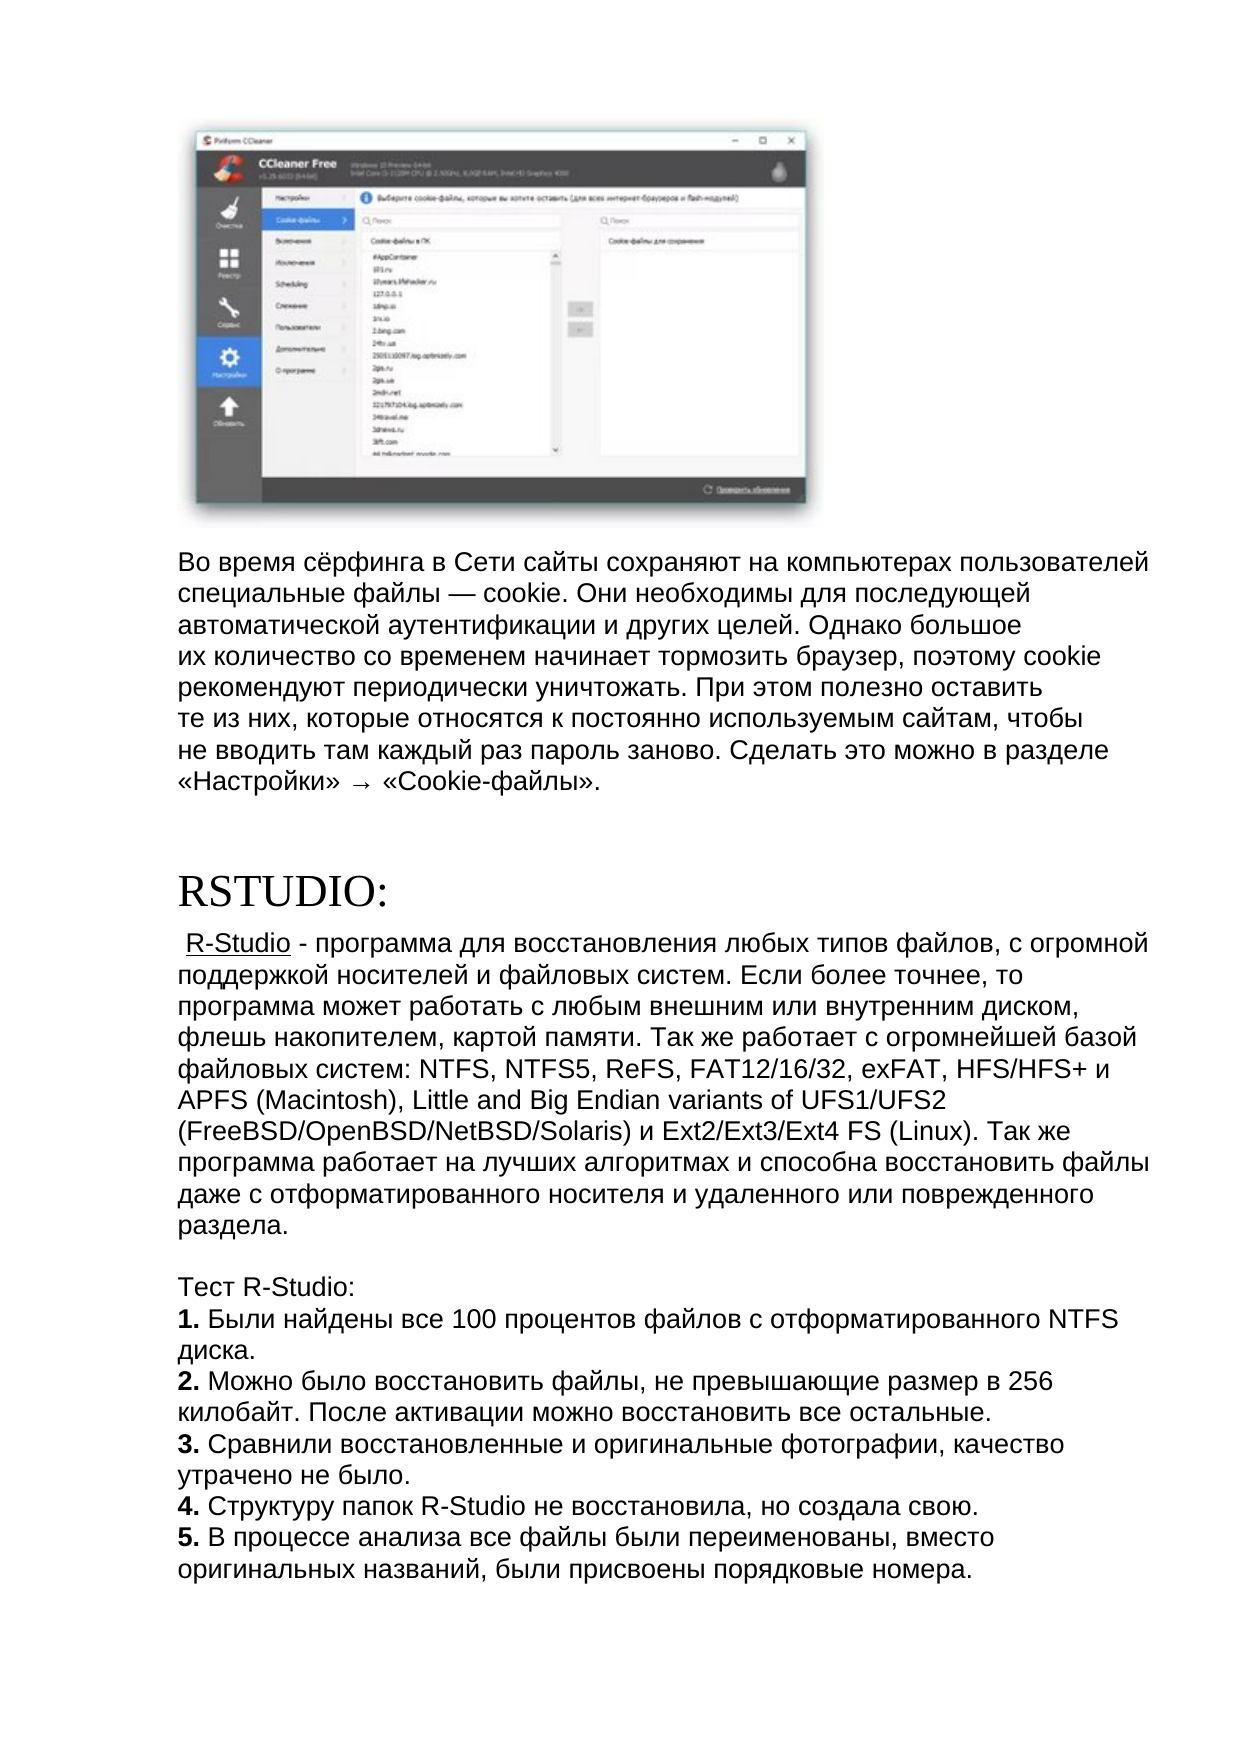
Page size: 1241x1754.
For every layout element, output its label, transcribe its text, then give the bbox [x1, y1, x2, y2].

text Во время сёрфинга в Сети сайты сохраняют на компьютерах пользователей специальные файлы — cookie. Они необходимы для последующей автоматической аутентификации и других целей. Однако большое их количество со временем начинает тормозить браузер, поэтому cookie рекомендуют периодически уничтожать. При этом полезно оставить те из них, которые относятся к постоянно используемым сайтам, чтобы не вводить там каждый раз пароль заново. Сделать это можно в разделе «Настройки» → «Cookie-файлы». [177, 546, 1152, 796]
picture [177, 118, 824, 528]
text RSTUDIO: [177, 863, 1152, 916]
text Тест R-Studio: 1. Были найдены все 100 процентов файлов с отформатированного NTFS диска. 2. Можно было восстановить файлы, не превышающие размер в 256 килобайт. После активации можно восстановить все остальные. 3. Сравнили восстановленные и оригинальные фотографии, качество утрачено не было. 4. Структуру папок R-Studio не восстановила, но создала свою. 5. В процессе анализа все файлы были переименованы, вместо оригинальных названий, были присвоены порядковые номера. [177, 1271, 1152, 1584]
text R-Studio - программа для восстановления любых типов файлов, с огромной поддержкой носителей и файловых систем. Если более точнее, то программа может работать с любым внешним или внутренним диском, флешь накопителем, картой памяти. Так же работает с огромнейшей базой файловых систем: NTFS, NTFS5, ReFS, FAT12/16/32, exFAT, HFS/HFS+ и APFS (Macintosh), Little and Big Endian variants of UFS1/UFS2 (FreeBSD/OpenBSD/NetBSD/Solaris) и Ext2/Ext3/Ext4 FS (Linux). Так же программа работает на лучших алгоритмах и способна восстановить файлы даже с отформатированного носителя и удаленного или поврежденного раздела. [177, 925, 1152, 1240]
